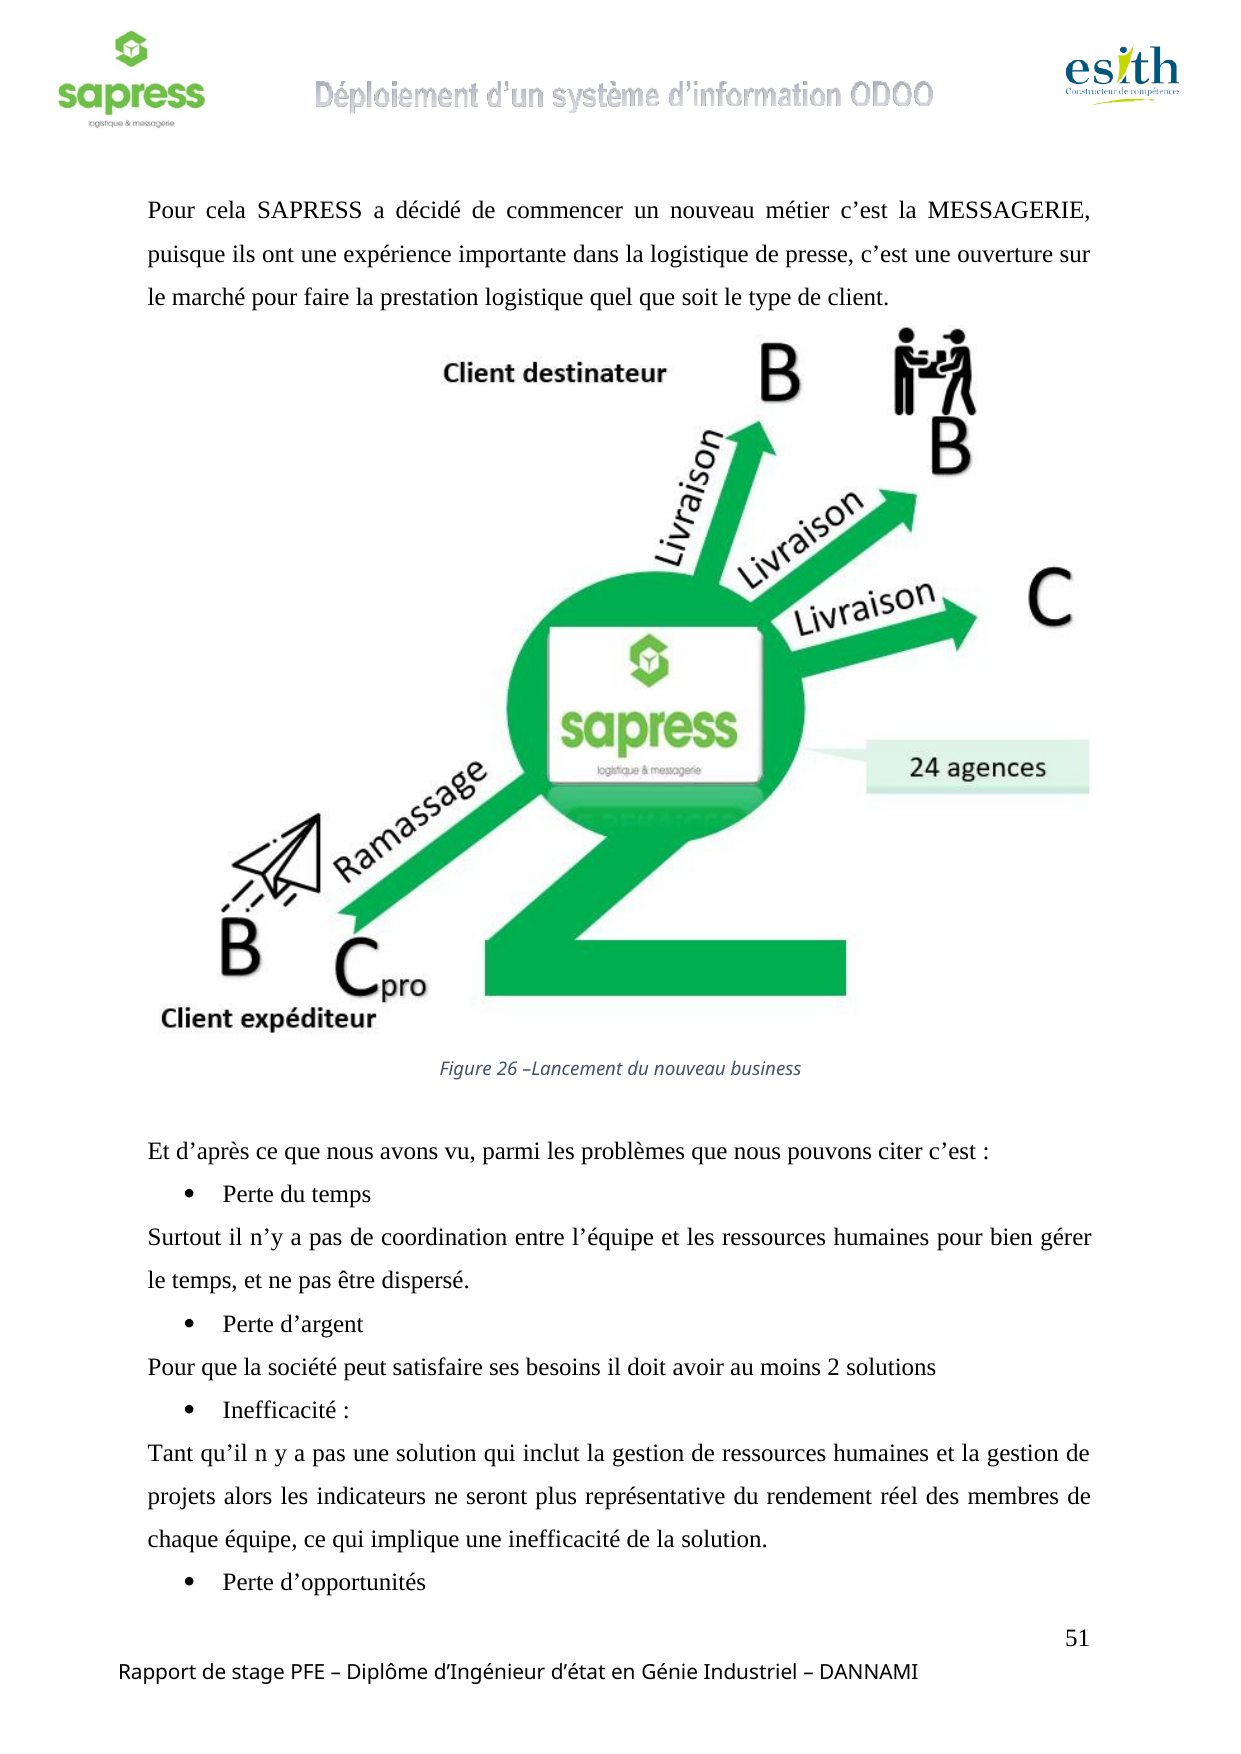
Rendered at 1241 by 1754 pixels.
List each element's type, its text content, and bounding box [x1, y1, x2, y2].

picture [1065, 40, 1180, 106]
list Perte du temps [185, 1179, 1217, 1208]
text Surtout il n’y a pas de coordination entre l’équipe et les ressources humaines pour bien gérer le temps, et ne pas être dispersé. [147, 1222, 1092, 1294]
picture [622, 80, 933, 106]
picture [316, 80, 621, 113]
picture [157, 325, 1092, 1034]
text Pour cela SAPRESS a décidé de commencer un nouveau métier c’est la MESSAGERIE, puisque ils ont une expérience importante dans la logistique de presse, c’est une ouverture sur le marché pour faire la prestation logistique quel que soit le type de client. [147, 196, 1092, 311]
picture [56, 29, 209, 129]
list Inefficacité : [185, 1395, 1217, 1424]
list Perte d’argent [185, 1309, 1217, 1337]
list Perte d’opportunités [185, 1567, 1217, 1596]
text Pour que la société peut satisfaire ses besoins il doit avoir au moins 2 solutions [147, 1352, 1217, 1381]
text Et d’après ce que nous avons vu, parmi les problèmes que nous pouvons citer c’est : [147, 1136, 1217, 1165]
text Tant qu’il n y a pas une solution qui inclut la gestion de ressources humaines et la gestion de projets alors les indicateurs ne seront plus représentative du rendement réel des membres de chaque équipe, ce qui implique une inefficacité de la solution. [147, 1438, 1092, 1553]
text Figure 26 –Lancement du nouveau business [52, 1055, 1189, 1080]
